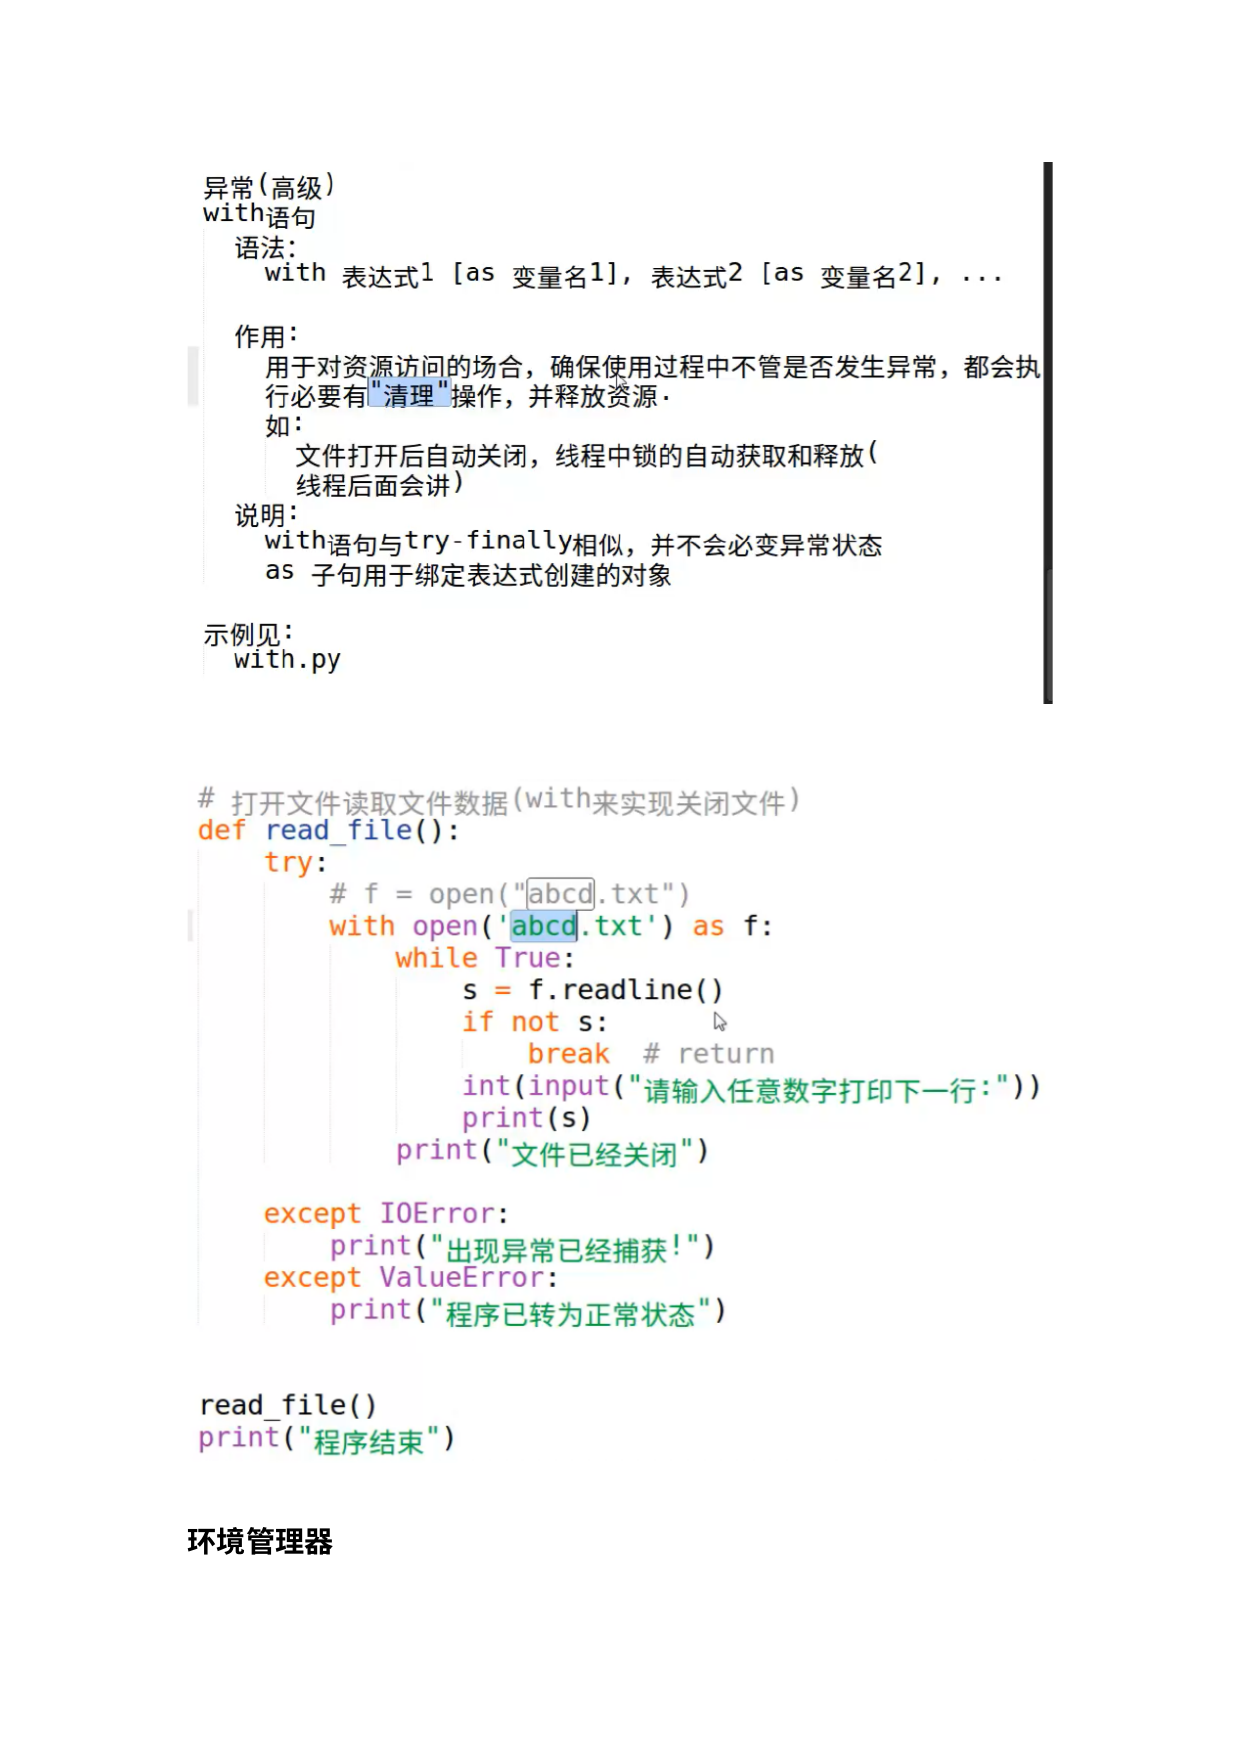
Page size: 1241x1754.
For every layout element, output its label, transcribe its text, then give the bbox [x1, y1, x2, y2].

picture [187, 779, 1053, 1463]
picture [187, 162, 1053, 704]
subtitle 环境管理器 [187, 1507, 1053, 1572]
